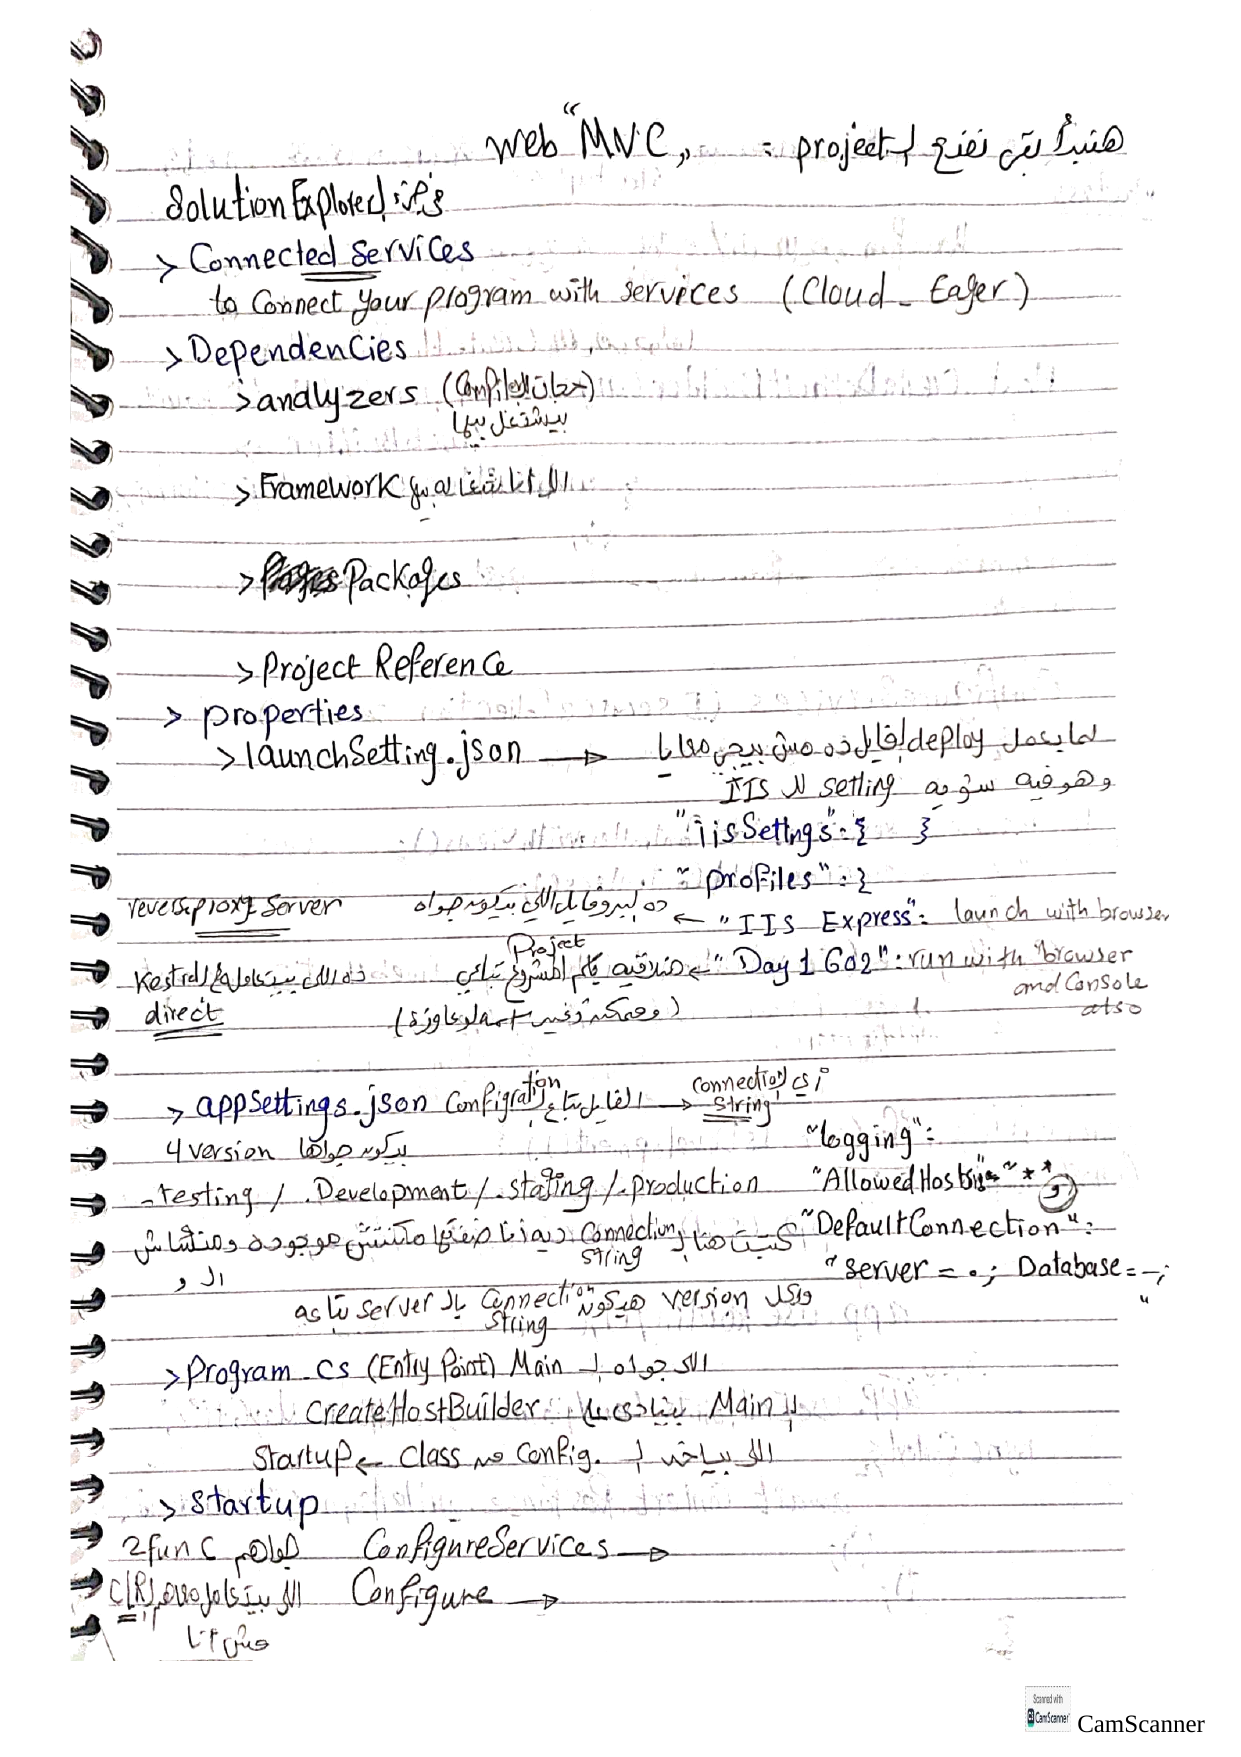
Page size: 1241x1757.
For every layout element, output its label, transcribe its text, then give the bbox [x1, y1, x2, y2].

picture [70, 0, 1169, 1661]
picture [1025, 1686, 1071, 1732]
text CamScanner [1025, 1686, 1215, 1737]
